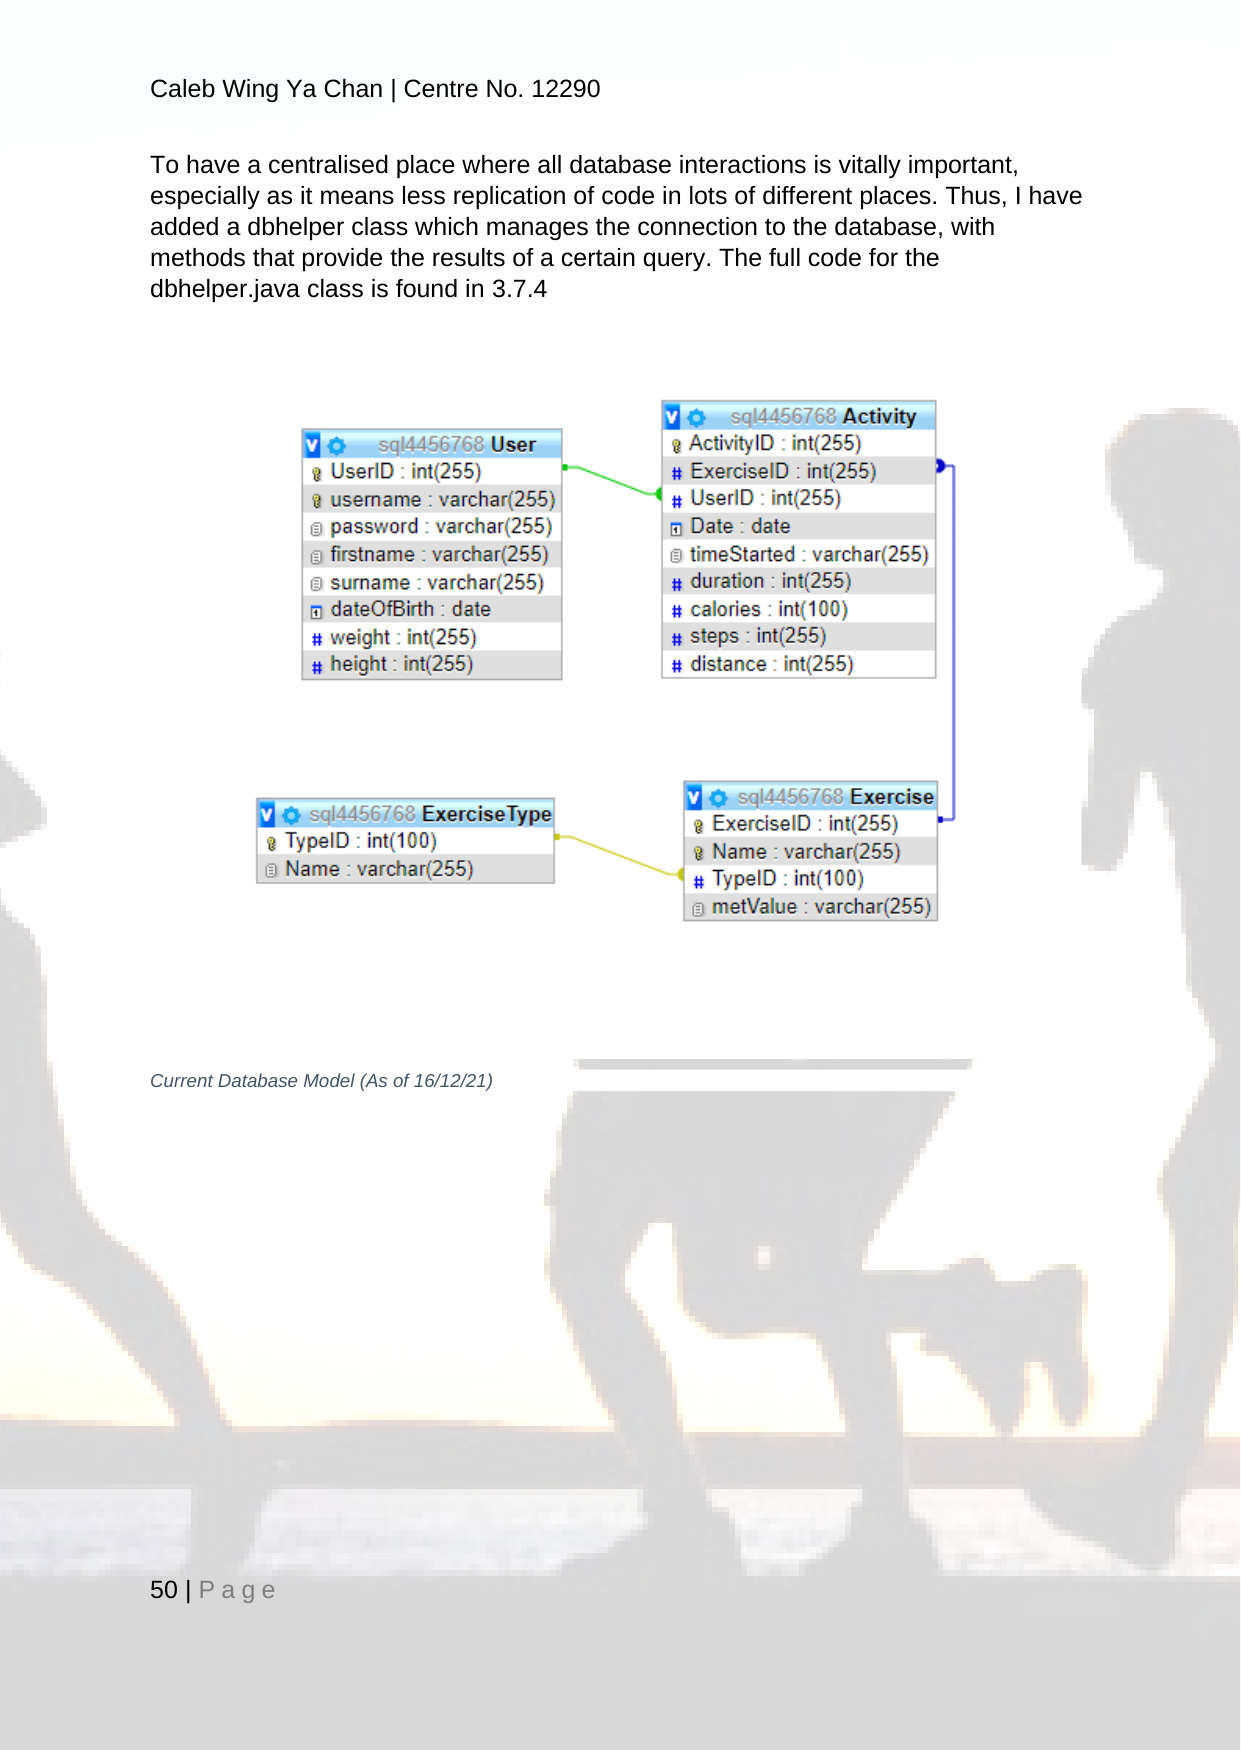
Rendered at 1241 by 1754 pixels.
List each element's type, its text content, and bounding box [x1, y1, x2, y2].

picture [150, 369, 1081, 1056]
text To have a centralised place where all database interactions is vitally important, especially as it means less replication of code in lots of different places. Thus, I have added a dbhelper class which manages the connection to the database, with methods that provide the results of a certain query. The full code for the dbhelper.java class is found in 3.7.4 [150, 150, 1090, 303]
